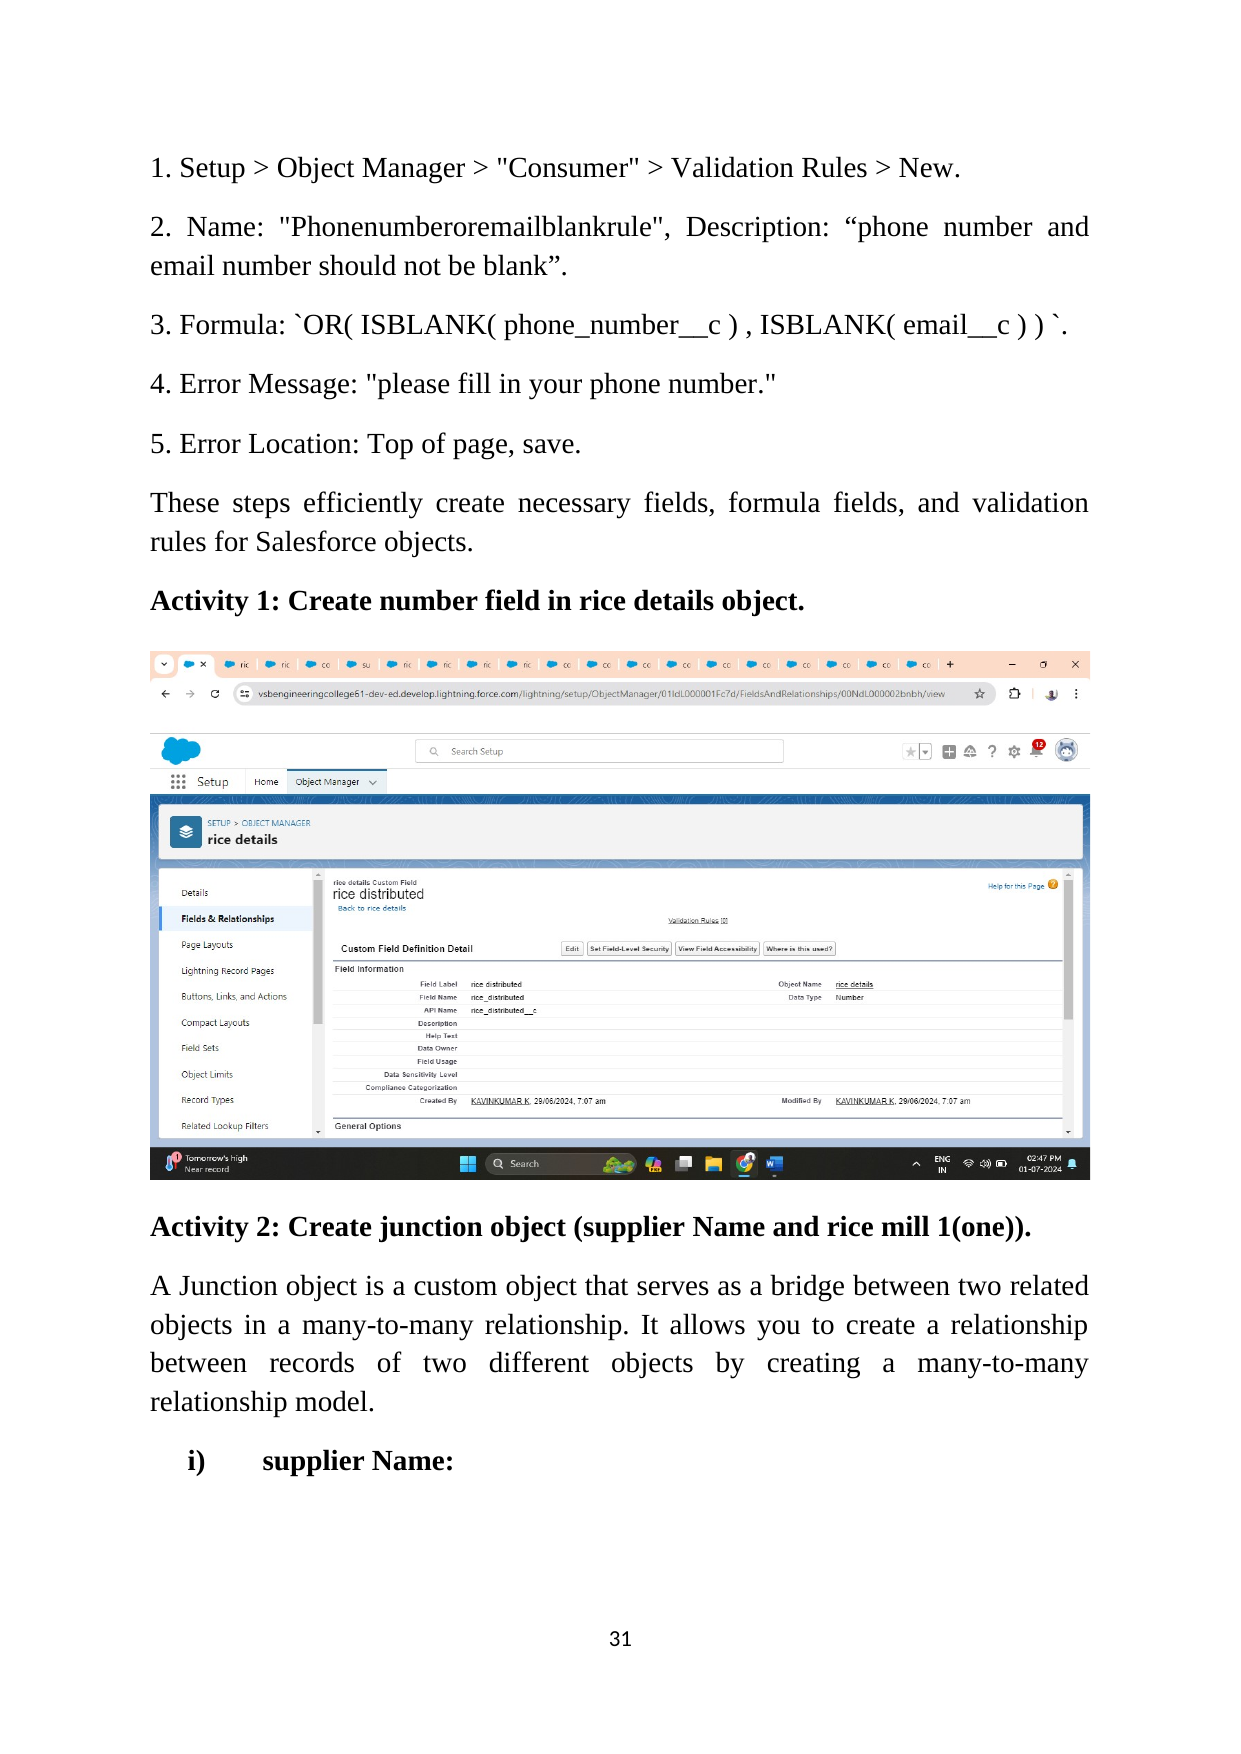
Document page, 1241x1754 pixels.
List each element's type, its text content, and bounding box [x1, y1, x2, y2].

text Activity 1: Create number field in rice details object. [150, 583, 1090, 617]
text Activity 2: Create junction object (supplier Name and rice mill 1(one)). [150, 1209, 1090, 1242]
text 1. Setup > Object Manager > "Consumer" > Validation Rules > New. [150, 150, 1090, 183]
list supplier Name: [187, 1443, 1090, 1477]
picture [150, 651, 1091, 1180]
text 5. Error Location: Top of page, save. [150, 426, 1090, 459]
text 2. Name: "Phonenumberoremailblankrule", Description: “phone number and email number should not be blank”. [150, 209, 1090, 281]
text 3. Formula: `OR( ISBLANK( phone_number__c ) , ISBLANK( email__c ) ) `. [150, 307, 1090, 341]
text 4. Error Message: "please fill in your phone number." [150, 367, 1090, 400]
text These steps efficiently create necessary fields, formula fields, and validation rules for Salesforce objects. [150, 485, 1090, 557]
text A Junction object is a custom object that serves as a bridge between two related objects in a many-to-many relationship. It allows you to create a relationship between records of two different objects by creating a many-to-many relationship model. [150, 1268, 1090, 1417]
